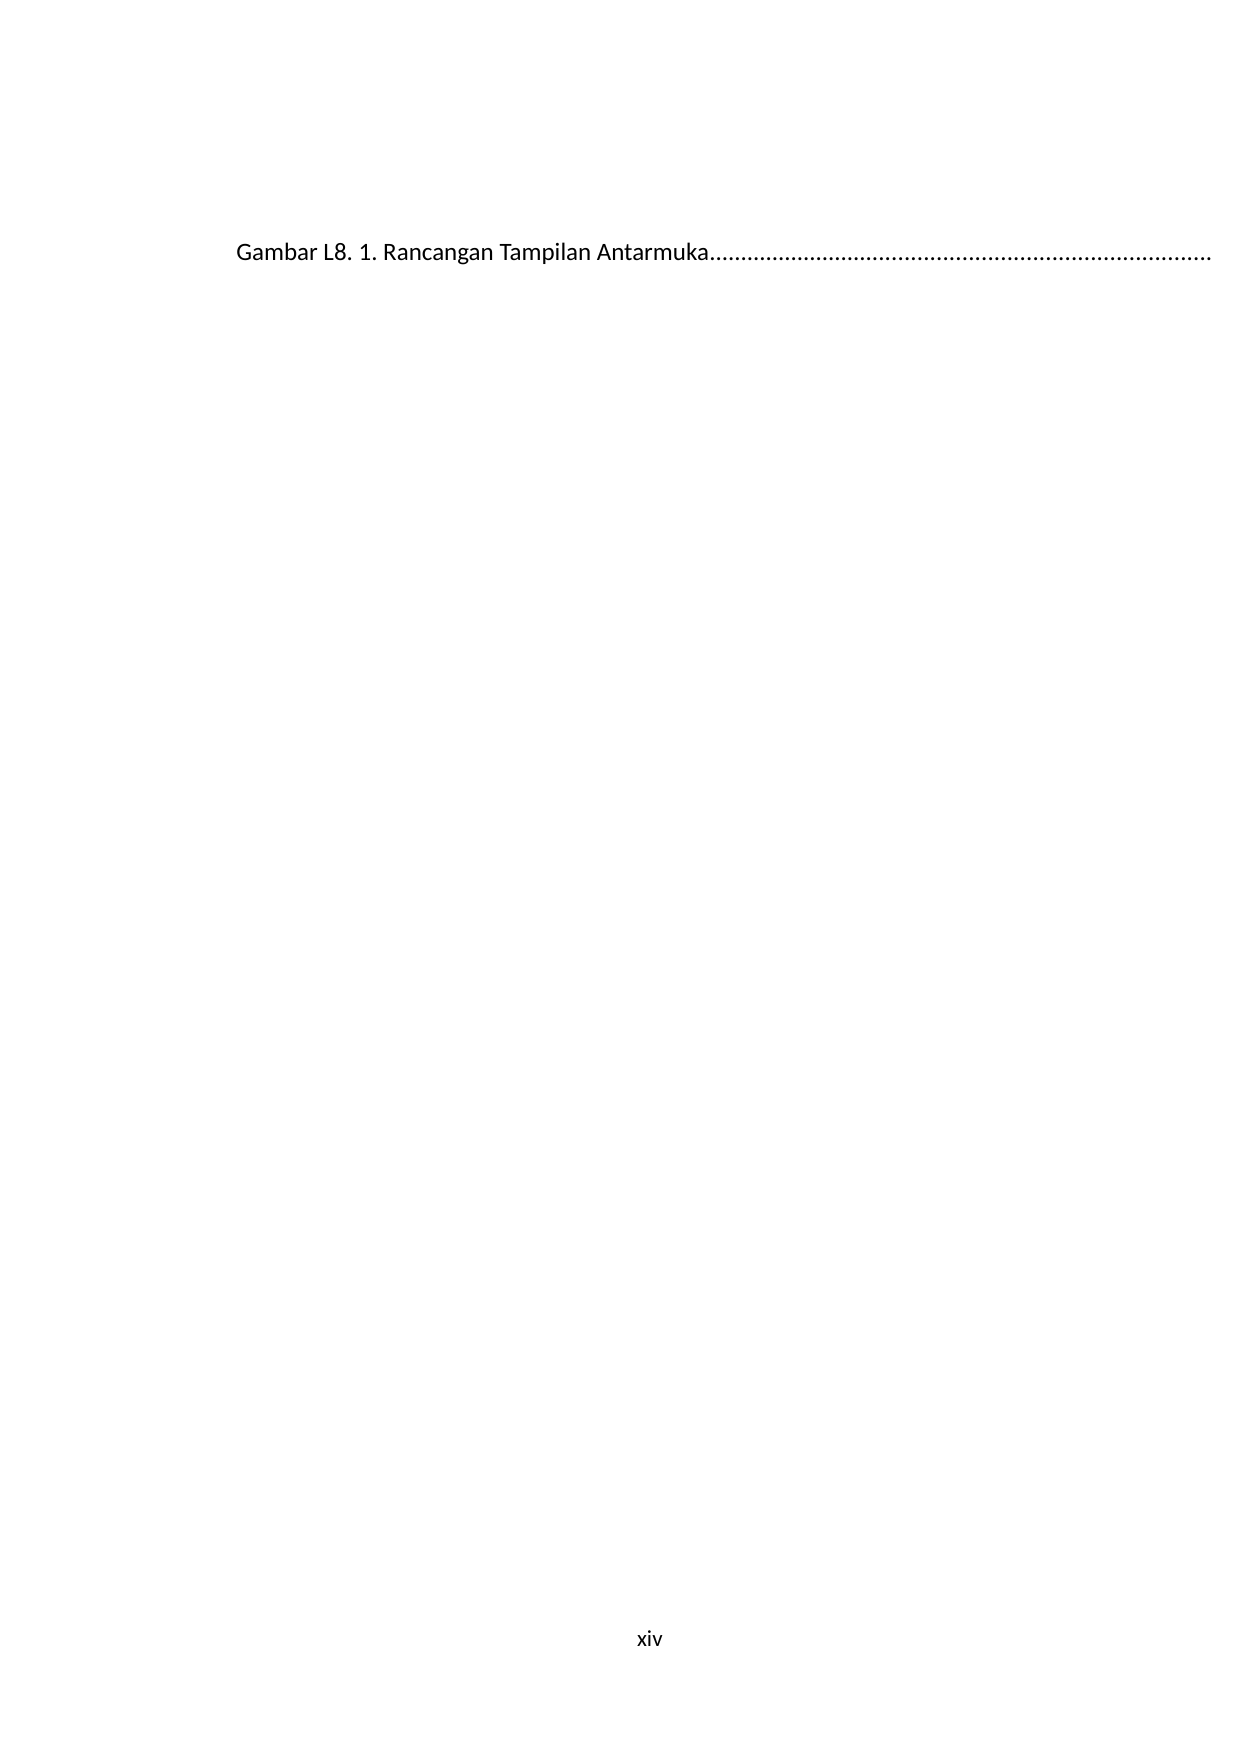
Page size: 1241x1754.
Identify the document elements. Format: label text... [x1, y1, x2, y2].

text Gambar L8. 1. Rancangan Tampilan Antarmuka 84 [236, 236, 1063, 267]
